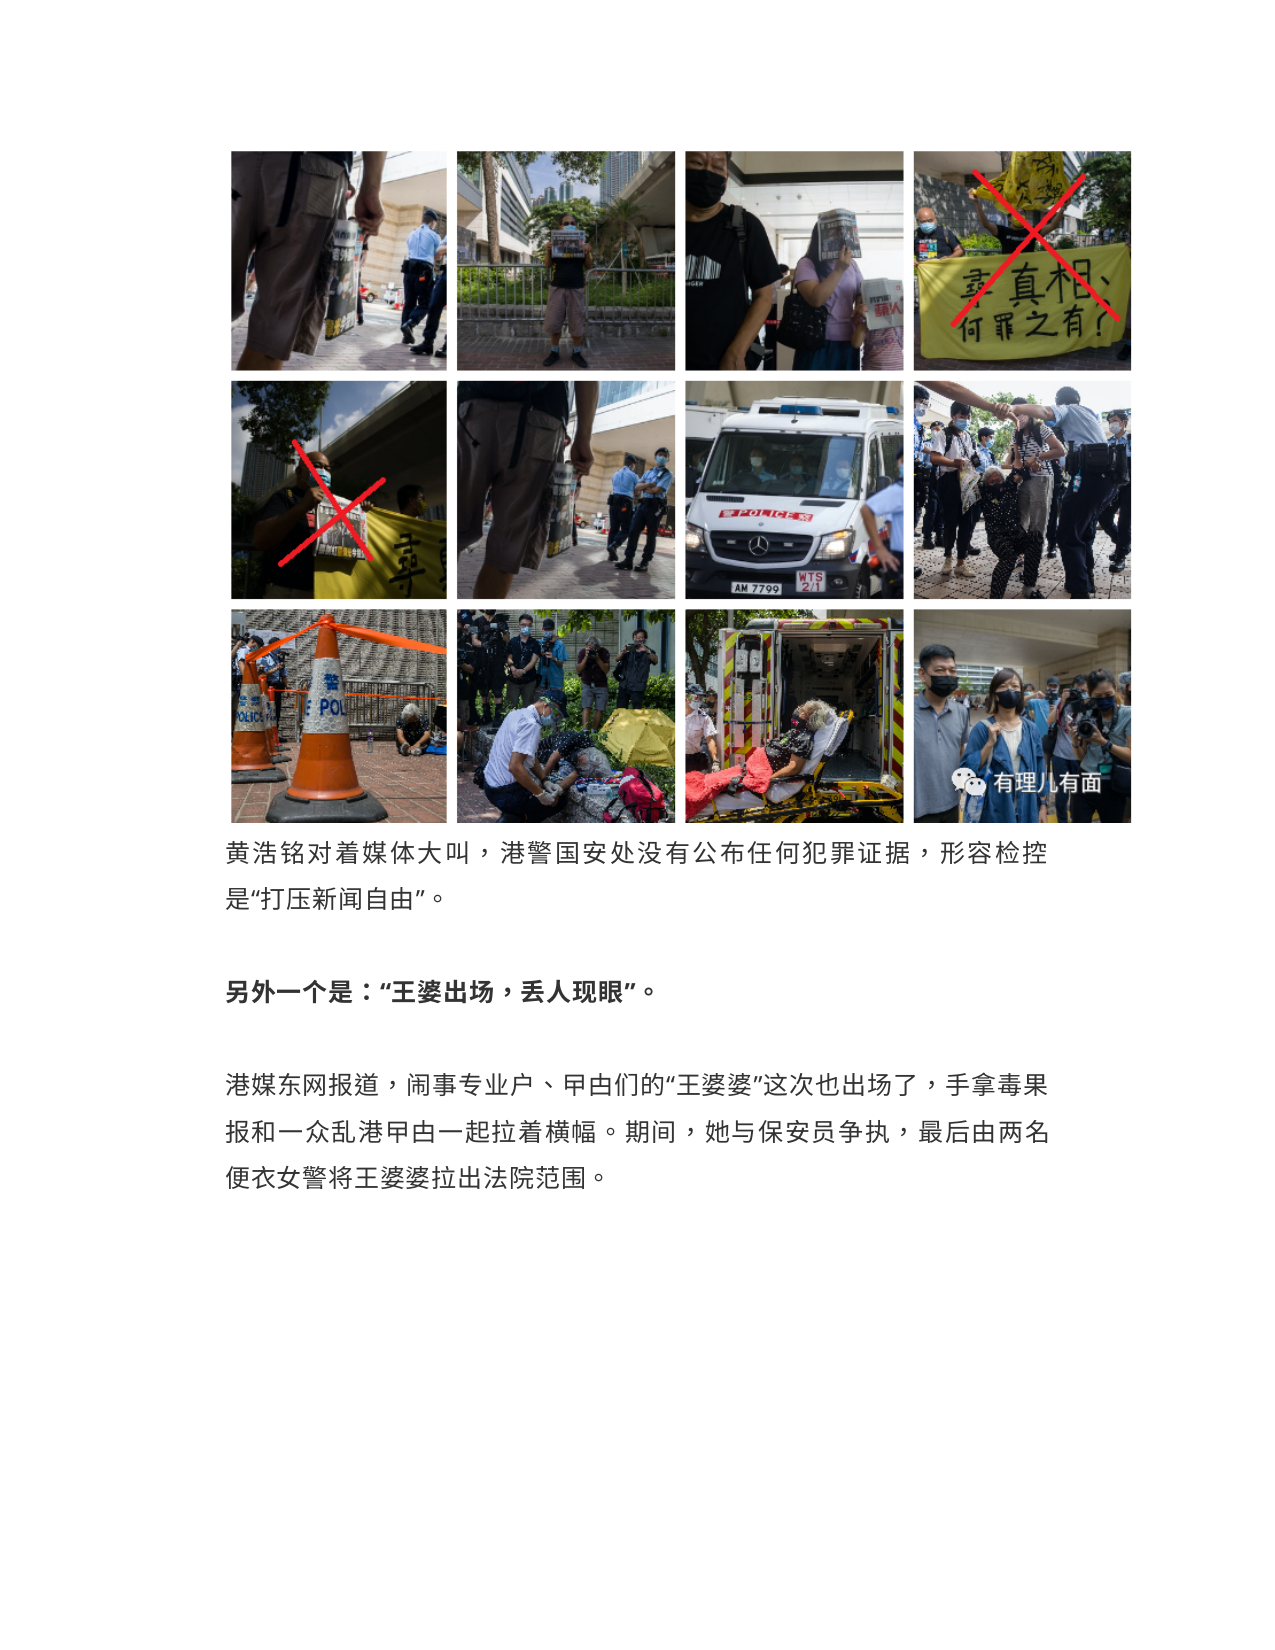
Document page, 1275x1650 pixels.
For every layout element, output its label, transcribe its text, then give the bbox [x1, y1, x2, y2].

picture [231, 150, 1132, 823]
text 港媒东网报道，闹事专业户、曱甴们的“王婆婆”这次也出场了，手拿毒果报和一众乱港曱甴一起拉着横幅。期间，她与保安员争执，最后由两名便衣女警将王婆婆拉出法院范围。 [225, 1055, 1050, 1195]
text 另外一个是：“王婆出场，丢人现眼”。 [225, 962, 1050, 1009]
text 黄浩铭对着媒体大叫，港警国安处没有公布任何犯罪证据，形容检控是“打压新闻自由”。 [225, 823, 1050, 916]
